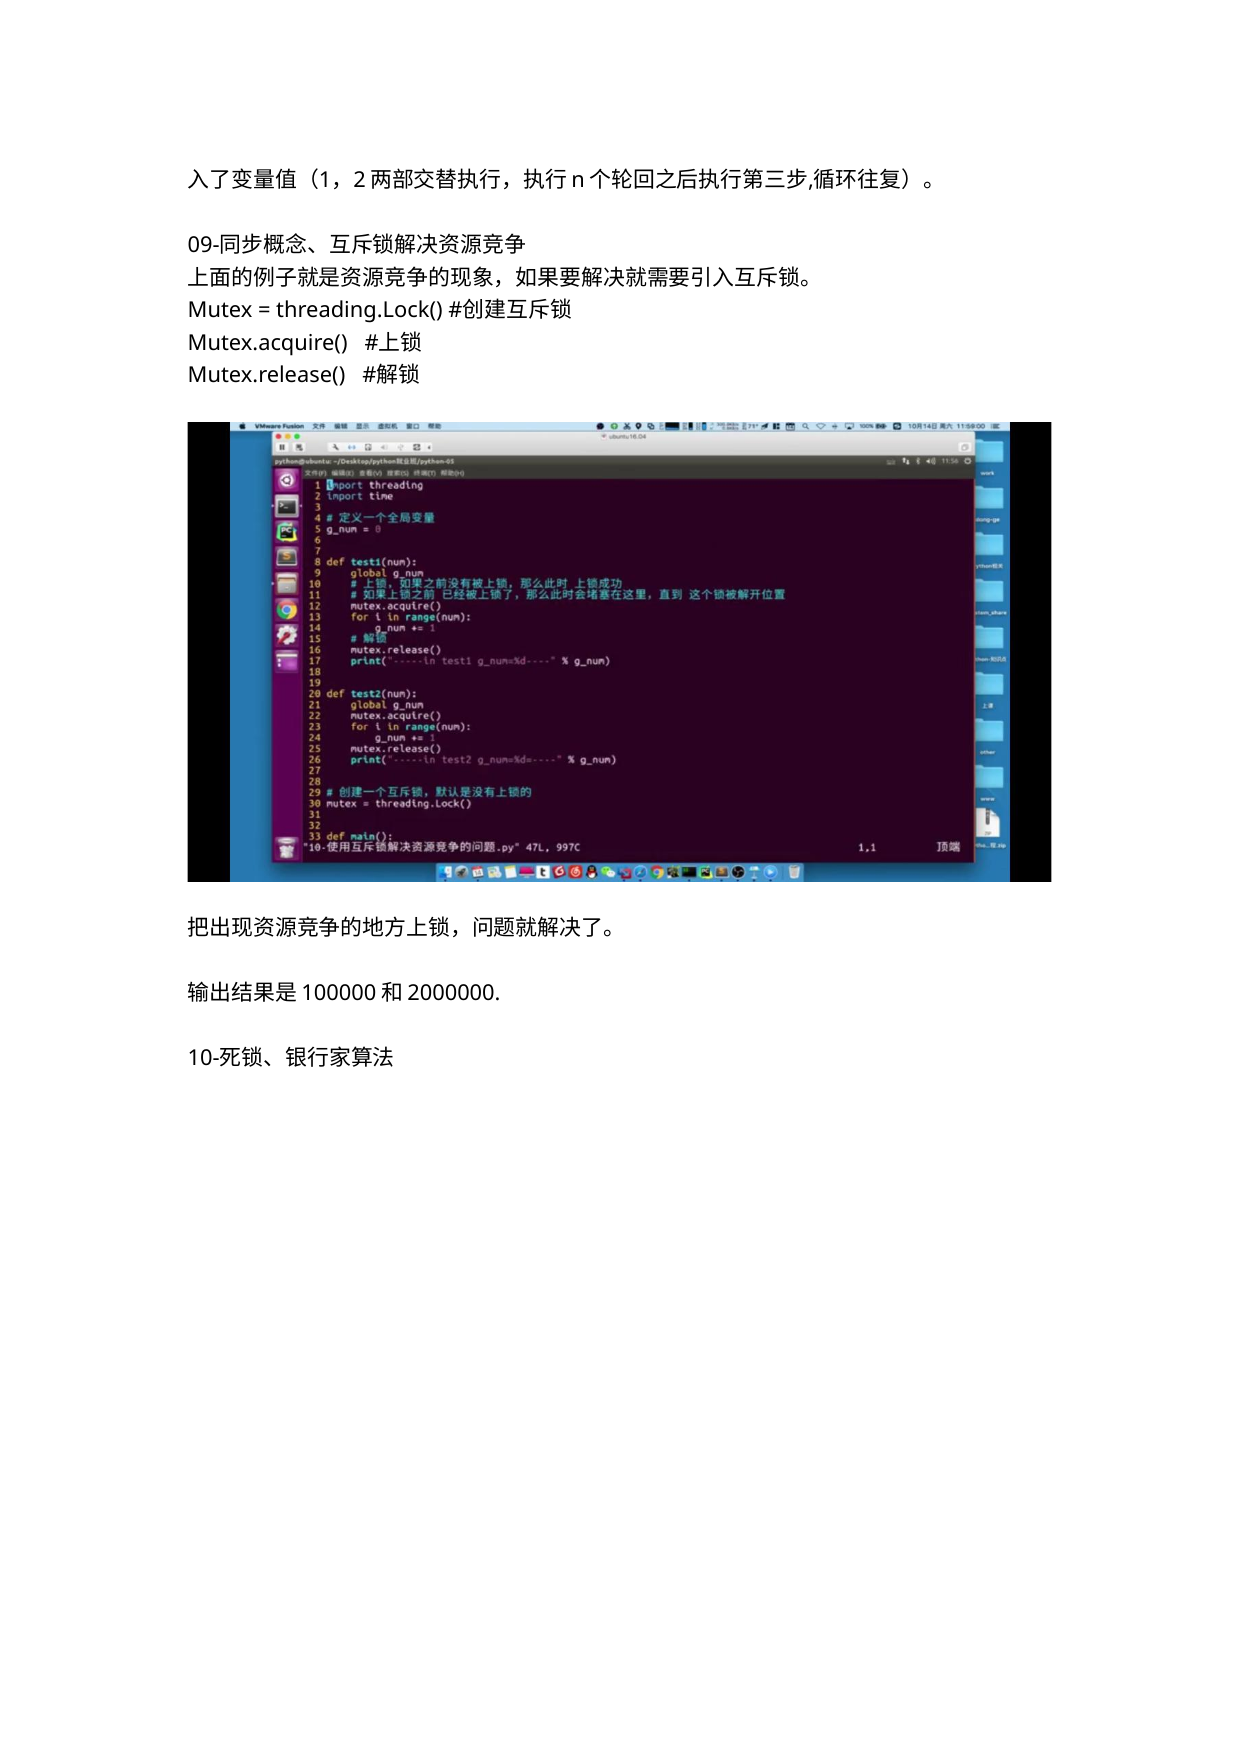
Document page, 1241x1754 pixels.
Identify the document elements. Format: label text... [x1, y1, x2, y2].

text Mutex.release() #解锁 [187, 357, 1053, 389]
picture [187, 422, 1052, 882]
text Mutex.acquire() #上锁 [187, 324, 1053, 357]
list 死锁、银行家算法 [187, 1039, 1053, 1072]
text 上面的例子就是资源竞争的现象，如果要解决就需要引入互斥锁。 [187, 259, 1053, 292]
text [187, 162, 1053, 194]
text 09-同步概念、互斥锁解决资源竞争 [187, 227, 1053, 259]
text 输出结果是100000和2000000. [187, 974, 1053, 1007]
text 把出现资源竞争的地方上锁，问题就解决了。 [187, 909, 1053, 942]
text Mutex = threading.Lock() #创建互斥锁 [187, 292, 1053, 324]
